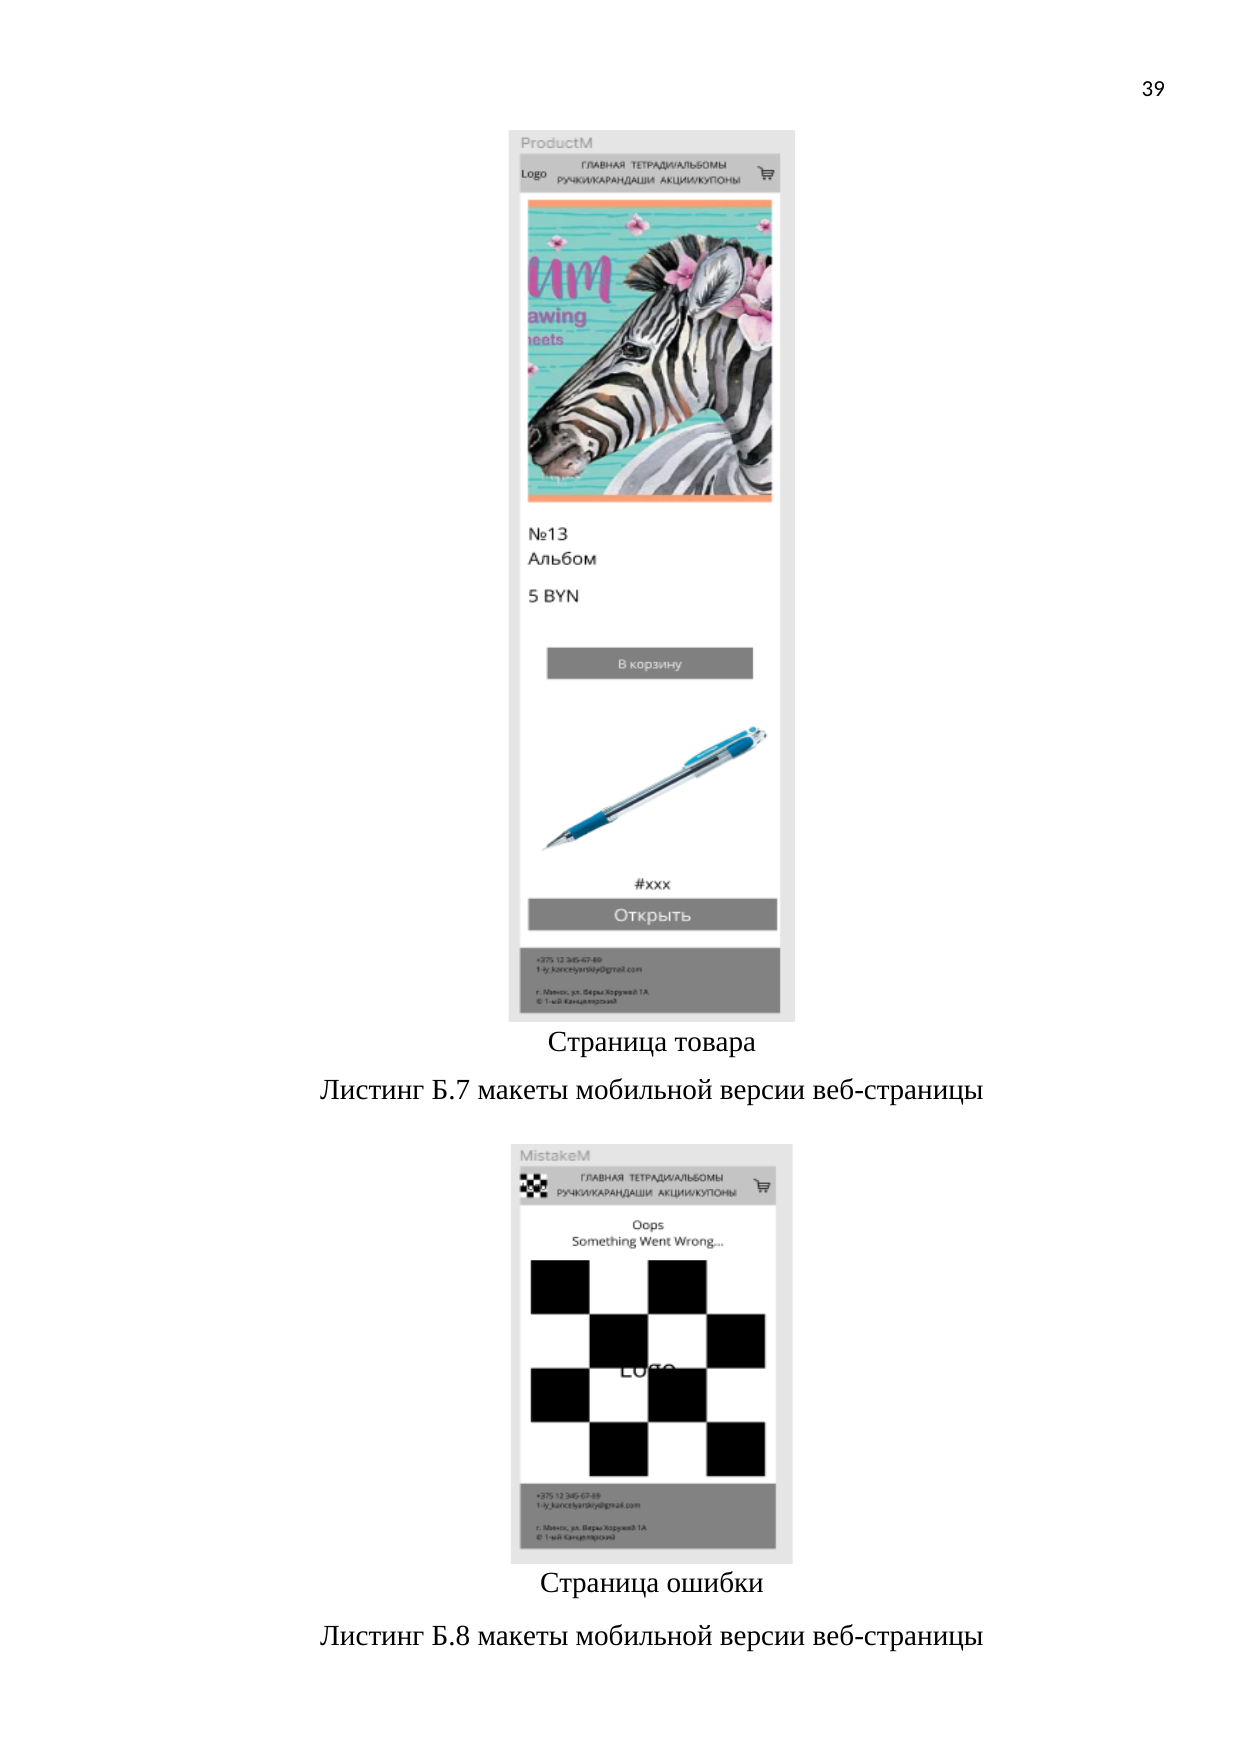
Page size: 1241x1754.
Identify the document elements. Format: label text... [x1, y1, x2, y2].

text Листинг Б.8 макеты мобильной версии веб-страницы [136, 1618, 1168, 1652]
text Листинг Б.7 макеты мобильной версии веб-страницы [136, 1072, 1168, 1106]
text Страница товара [136, 1024, 1168, 1057]
picture [510, 1144, 793, 1564]
text Страница ошибки [136, 1566, 1168, 1599]
picture [508, 130, 795, 1022]
